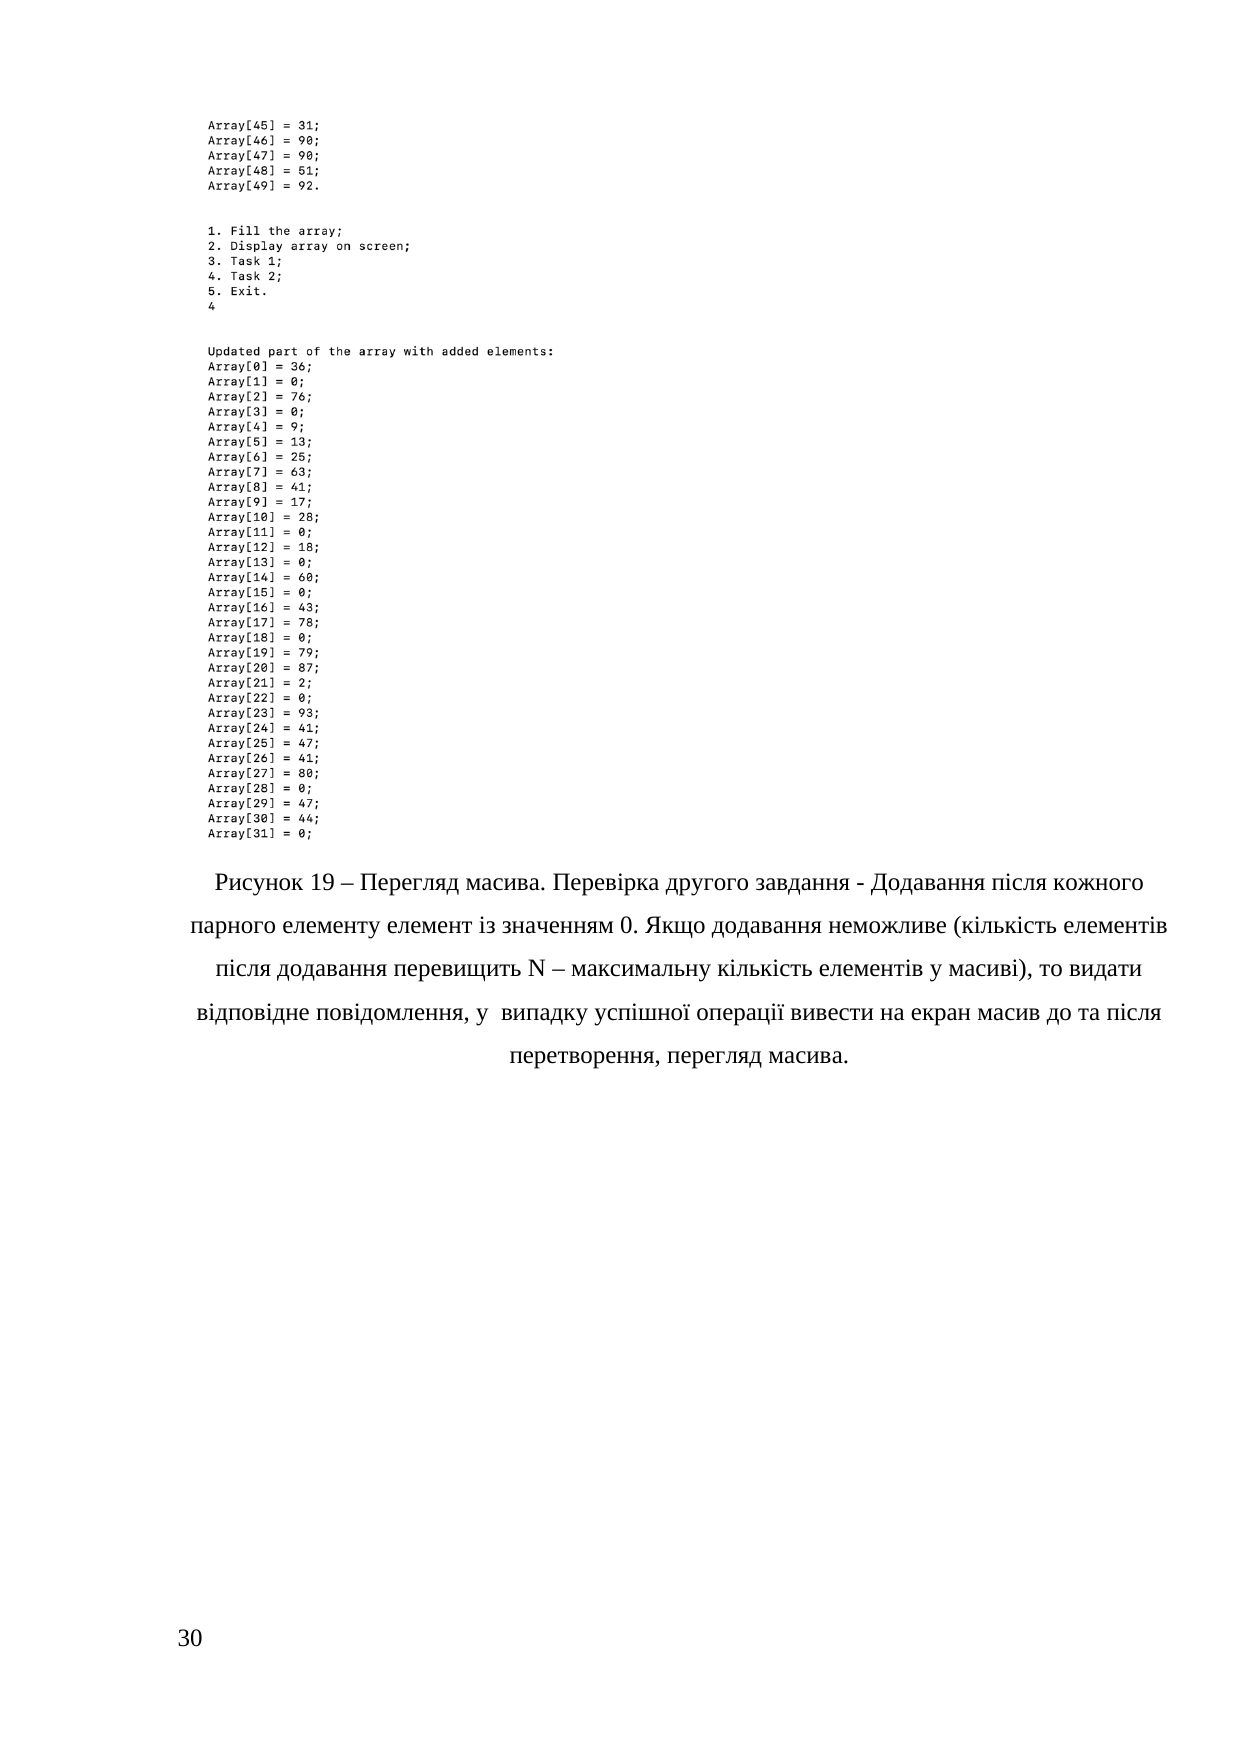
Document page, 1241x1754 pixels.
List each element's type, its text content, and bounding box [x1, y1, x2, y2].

text Рисунок 19 – Перегляд масива. Перевірка другого завдання - Додавання після кожного парного елементу елемент із значенням 0. Якщо додавання неможливе (кількість елементів після додавання перевищить N – максимальну кількість елементів у масиві), то видати відповідне повідомлення, у випадку успішної операції вивести на екран масив до та після перетворення, перегляд масива. [177, 867, 1181, 1068]
picture [206, 118, 1152, 853]
